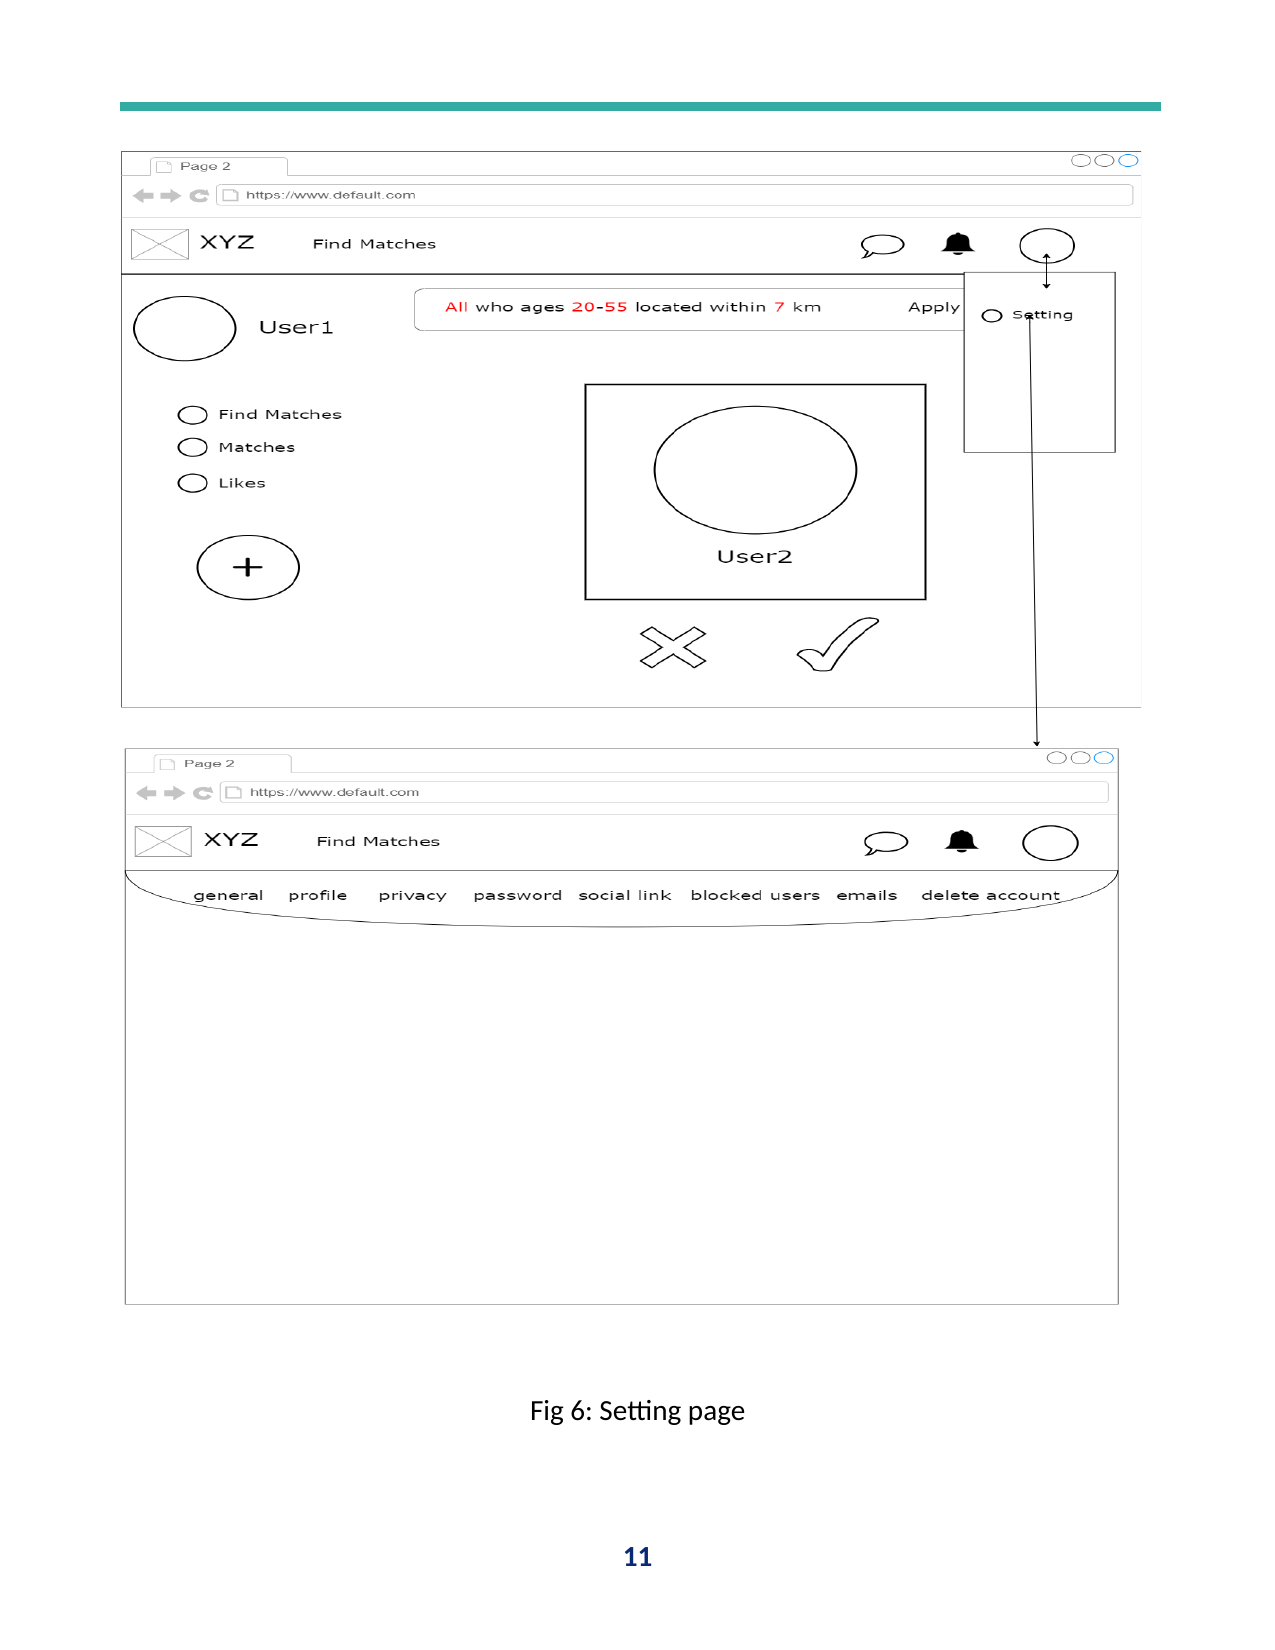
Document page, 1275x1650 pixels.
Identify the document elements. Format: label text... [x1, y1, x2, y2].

text Fig 6: Setting page [120, 1392, 1155, 1427]
picture [120, 151, 1142, 1305]
